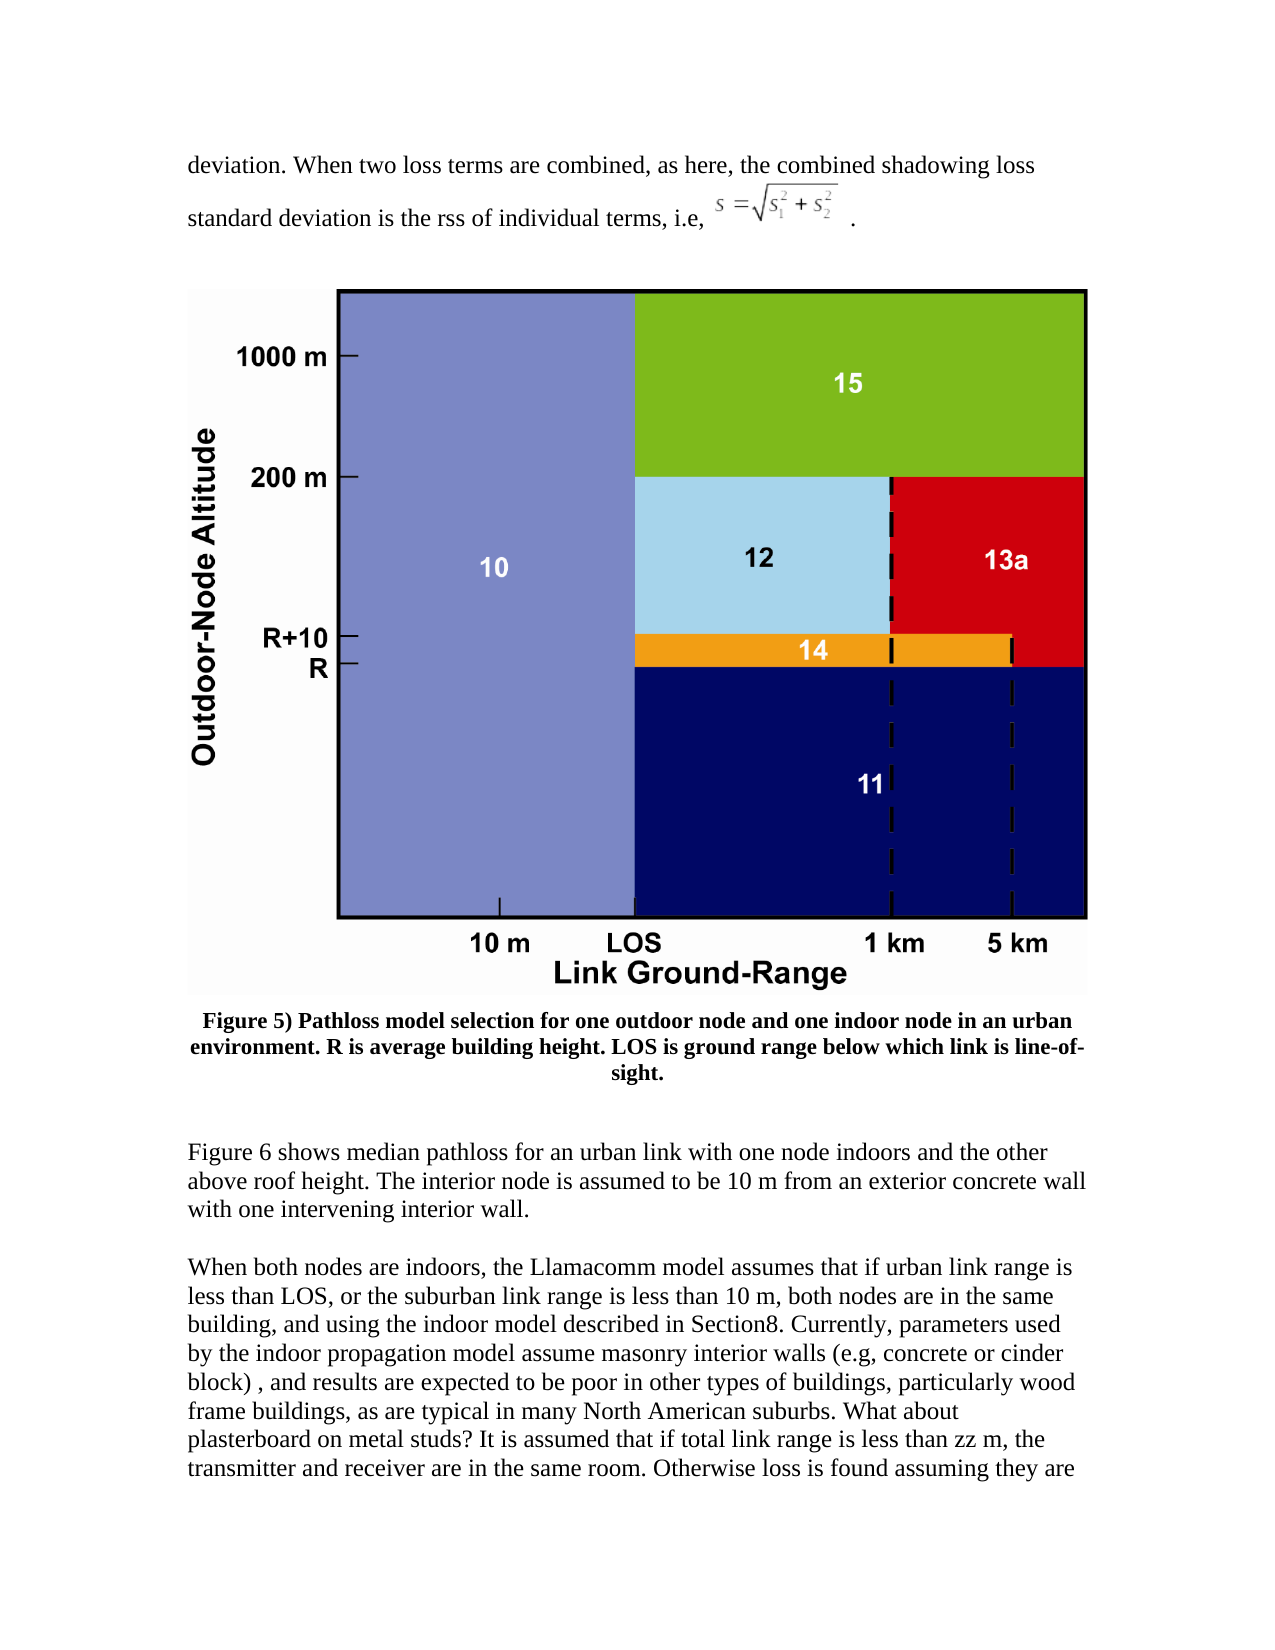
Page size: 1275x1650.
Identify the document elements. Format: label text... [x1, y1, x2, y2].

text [187, 150, 1087, 232]
text Figure 6 shows median pathloss for an urban link with one node indoors and the other above roof height. The interior node is assumed to be 10 m from an exterior concrete wall with one intervening interior wall. [187, 1137, 1087, 1223]
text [187, 1252, 1087, 1482]
picture [187, 289, 1088, 995]
text Figure 5) Pathloss model selection for one outdoor node and one indoor node in an urban environment. R is average building height. LOS is ground range below which link is line-of-sight. [187, 1007, 1087, 1086]
